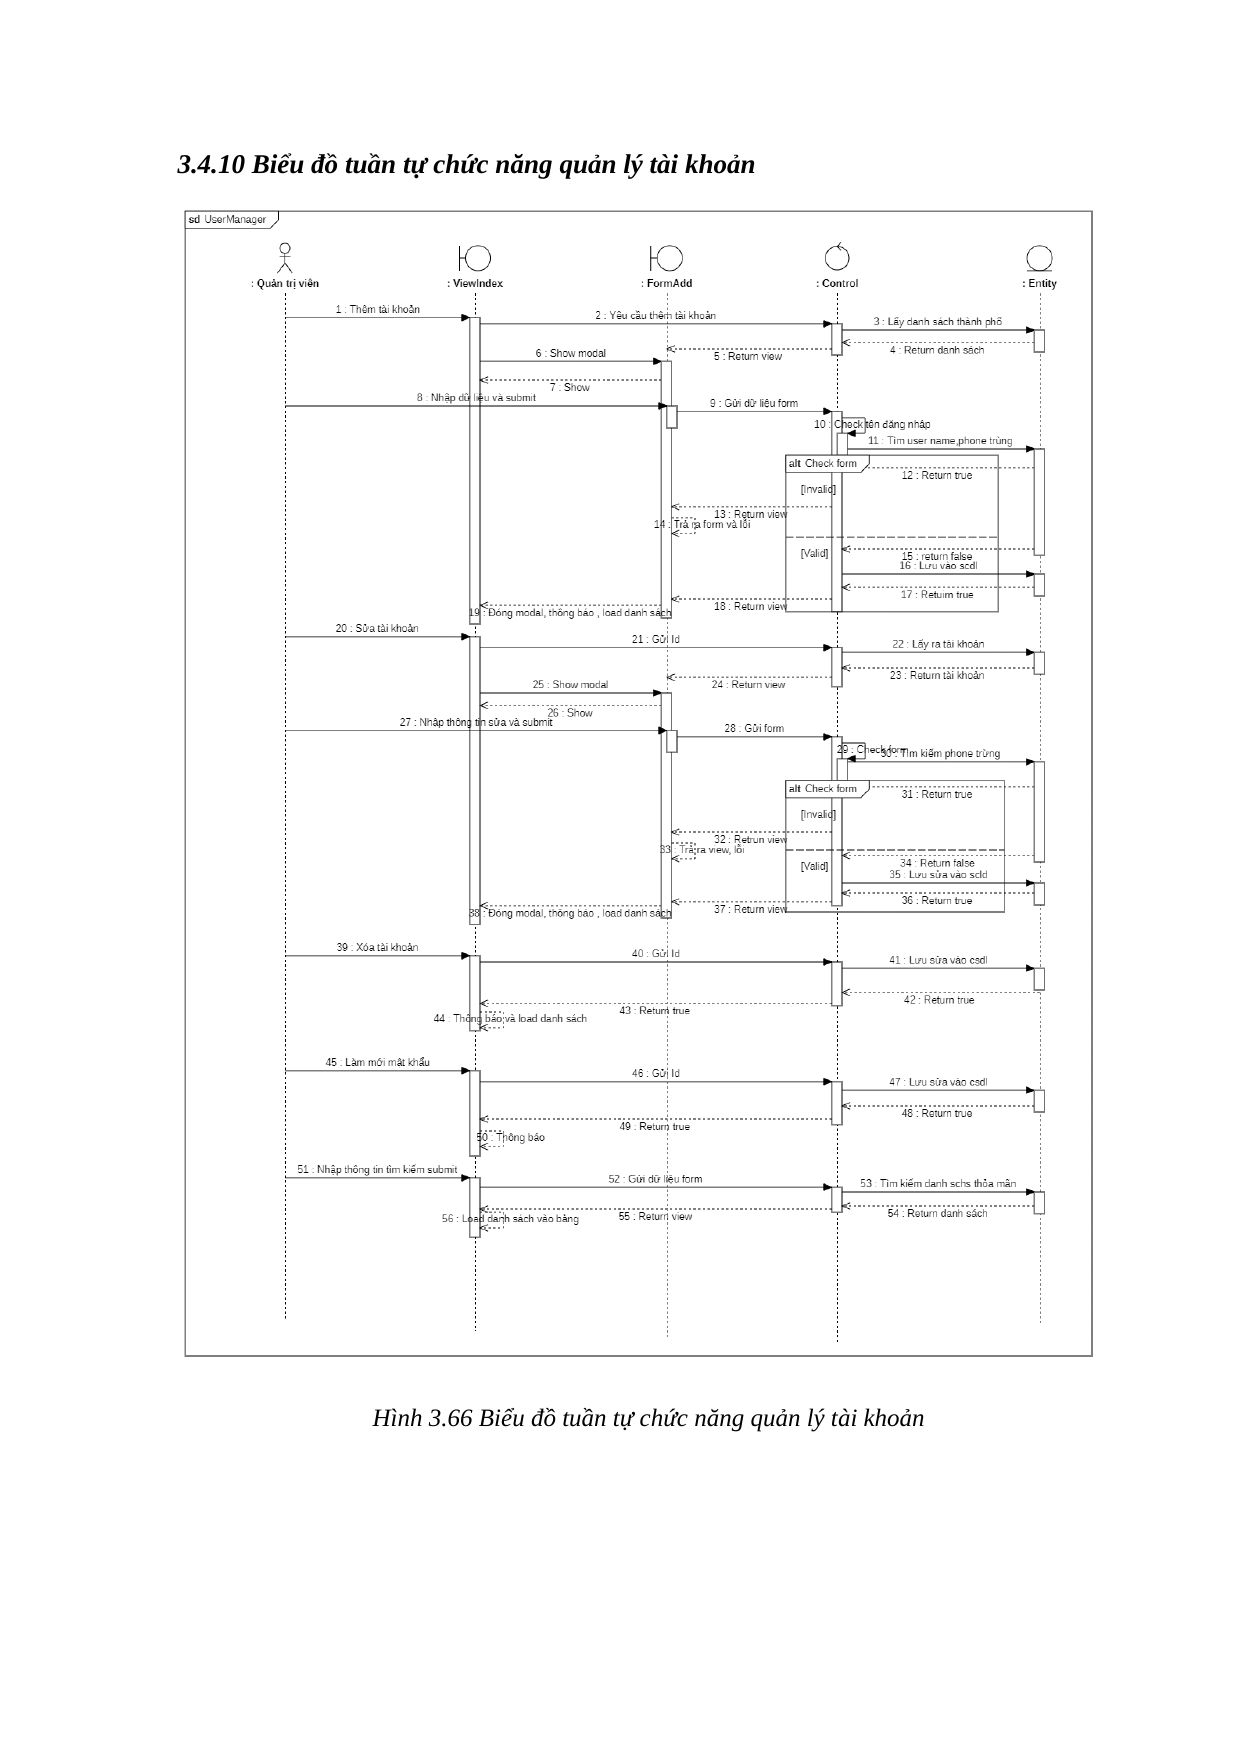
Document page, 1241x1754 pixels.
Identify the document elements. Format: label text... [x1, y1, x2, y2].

subtitle Biểu đồ tuần tự chức năng quản lý tài khoản [177, 148, 1122, 179]
text Hình 3.66 Biểu đồ tuần tự chức năng quản lý tài khoản [177, 1403, 1122, 1432]
picture [177, 203, 1123, 1387]
